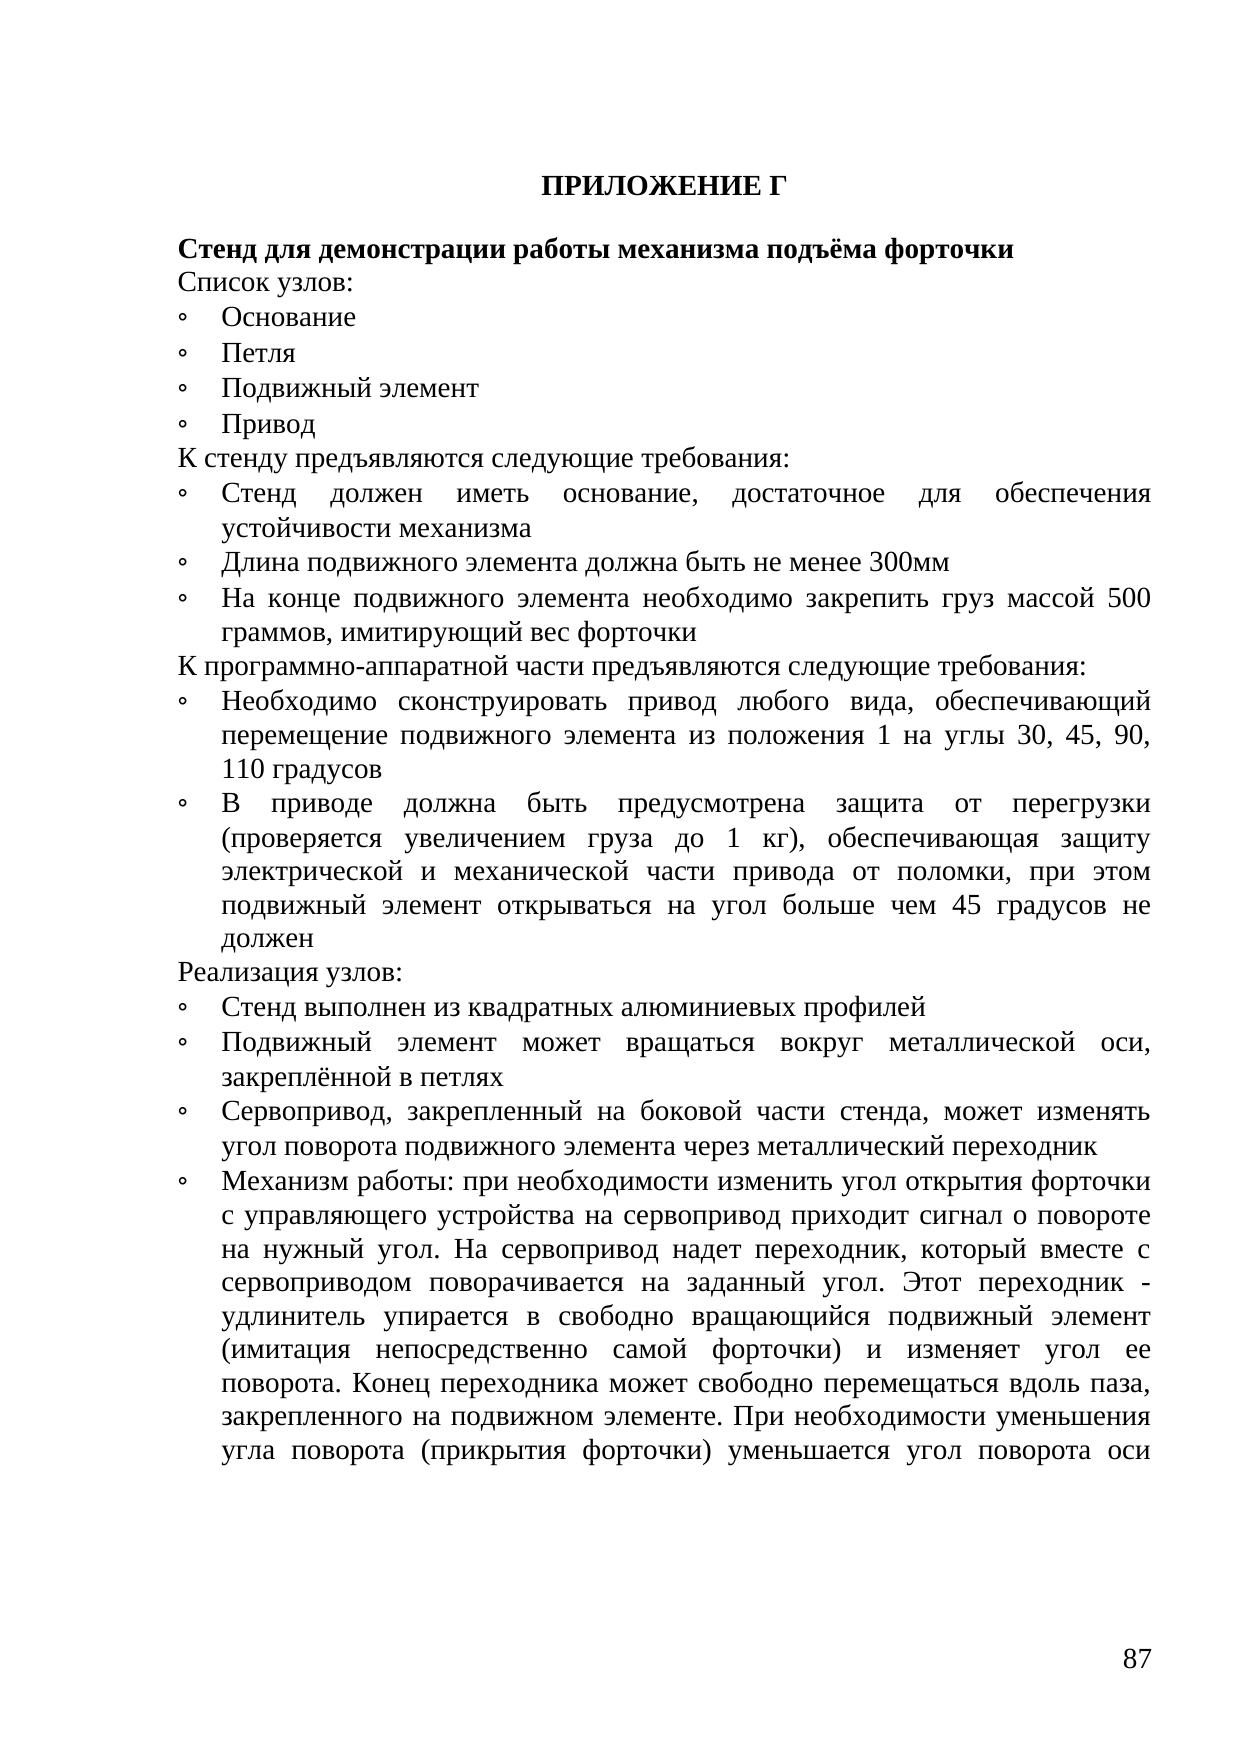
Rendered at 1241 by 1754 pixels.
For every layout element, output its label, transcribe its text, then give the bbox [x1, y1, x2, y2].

list Стенд выполнен из квадратных алюминиевых профилей [177, 988, 1152, 1023]
list Сервопривод, закрепленный на боковой части стенда, может изменять угол поворота подвижного элемента через металлический переходник [177, 1092, 1152, 1162]
list В приводе должна быть предусмотрена защита от перегрузки (проверяется увеличением груза до 1 кг), обеспечивающая защиту электрической и механической части привода от поломки, при этом подвижный элемент открываться на угол больше чем 45 градусов не должен [177, 784, 1152, 954]
list Длина подвижного элемента должна быть не менее 300мм [177, 543, 1152, 579]
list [177, 1162, 1152, 1466]
list Основание [177, 298, 1152, 334]
list На конце подвижного элемента необходимо закрепить груз массой 500 граммов, имитирующий вес форточки [177, 579, 1152, 648]
list Стенд должен иметь основание, достаточное для обеспечения устойчивости механизма [177, 474, 1152, 543]
list Подвижный элемент может вращаться вокруг металлической оси, закреплённой в петлях [177, 1023, 1152, 1092]
list Привод [177, 405, 1152, 441]
list Подвижный элемент [177, 369, 1152, 405]
text Стенд для демонстрации работы механизма подъёма форточки [177, 231, 1152, 264]
text Реализация узлов: [177, 954, 1152, 988]
text Список узлов: [177, 264, 1152, 298]
list Необходимо сконструировать привод любого вида, обеспечивающий перемещение подвижного элемента из положения 1 на углы 30, 45, 90, 110 градусов [177, 682, 1152, 784]
text К стенду предъявляются следующие требования: [177, 441, 1152, 474]
text К программно-аппаратной части предъявляются следующие требования: [177, 648, 1152, 682]
list Петля [177, 334, 1152, 369]
subtitle ПРИЛОЖЕНИЕ Г [177, 168, 1152, 202]
